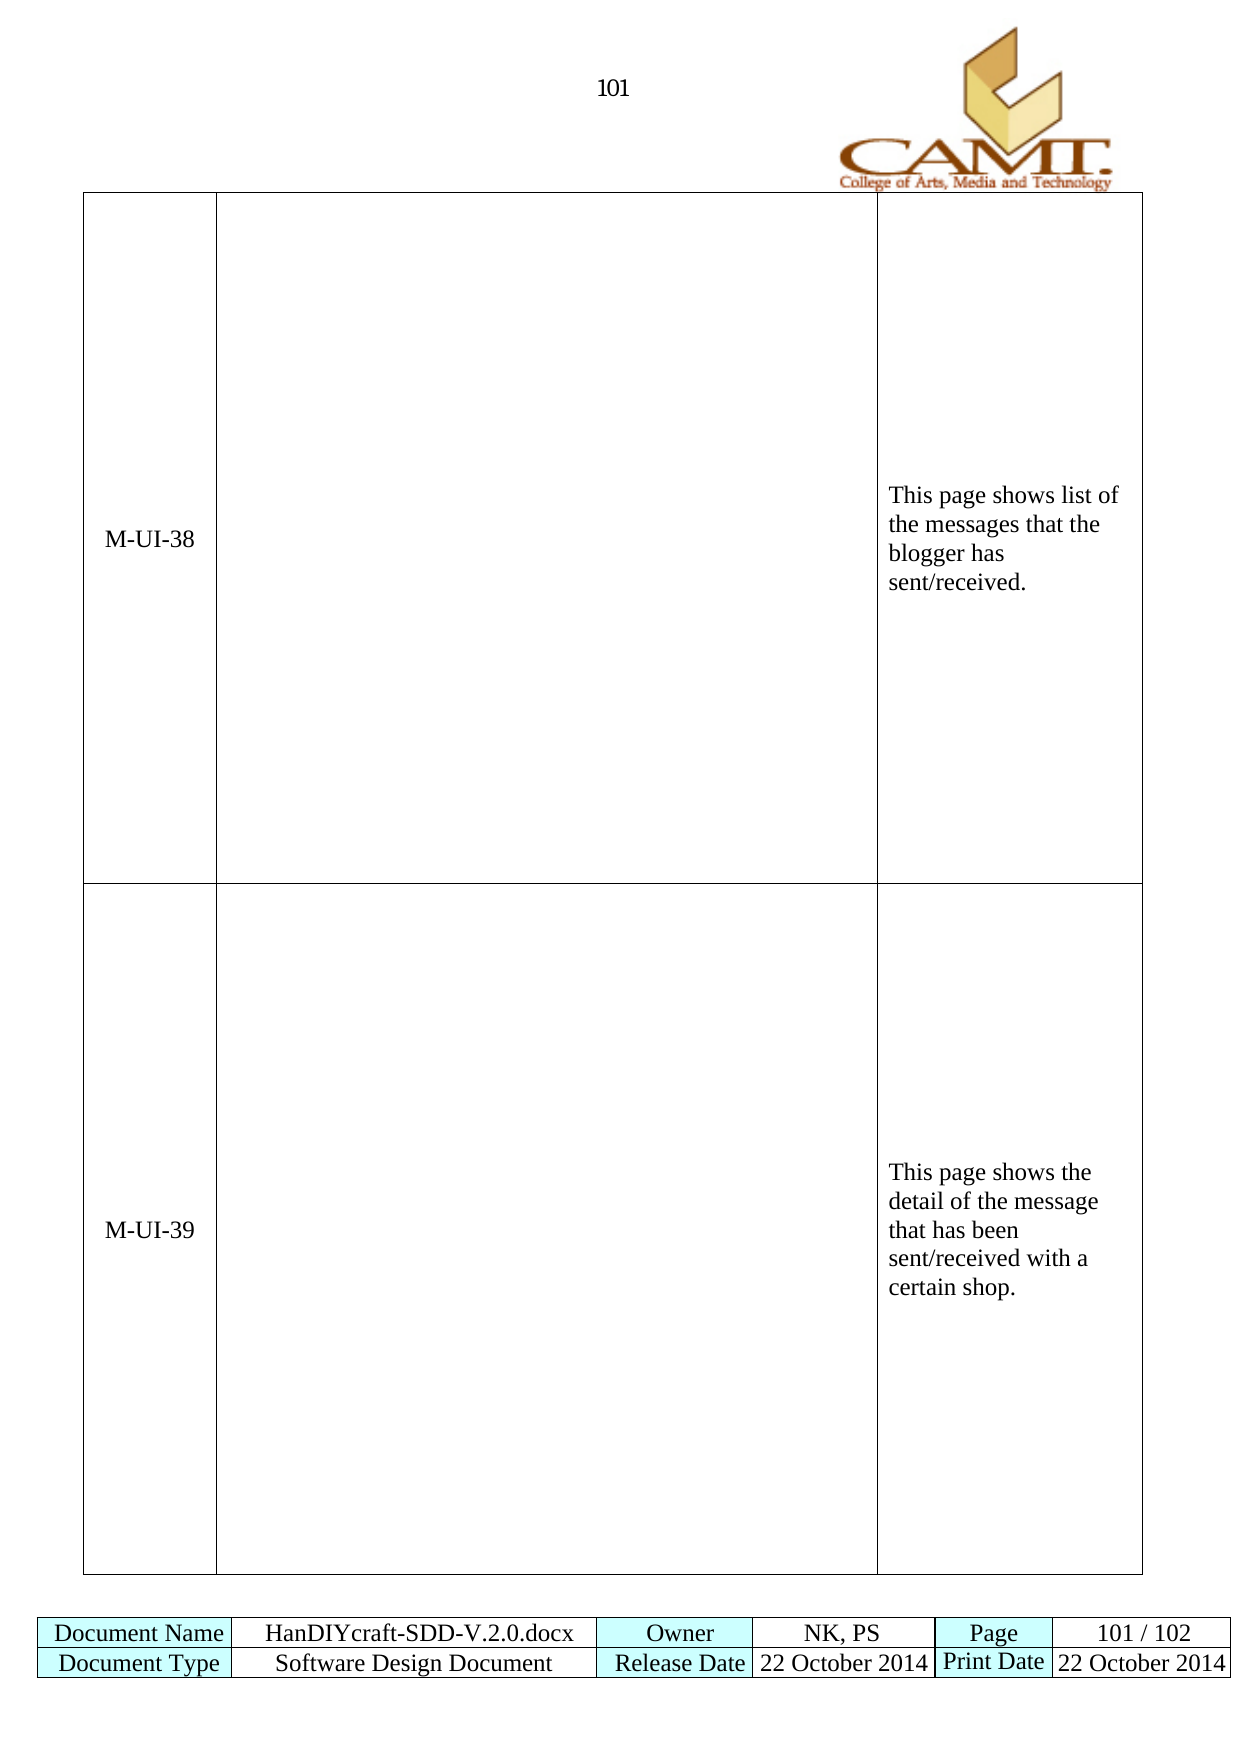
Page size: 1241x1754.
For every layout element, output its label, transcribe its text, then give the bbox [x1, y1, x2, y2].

table_cell [217, 884, 877, 1574]
table_cell This page shows list of the messages that the blogger has sent/received. [878, 193, 1142, 883]
table_cell M-UI-38 [84, 193, 216, 883]
table_cell [217, 193, 877, 883]
table_cell M-UI-39 [84, 884, 216, 1574]
table_cell This page shows the detail of the message that has been sent/received with a certain shop. [878, 884, 1142, 1574]
picture [755, 18, 1221, 207]
